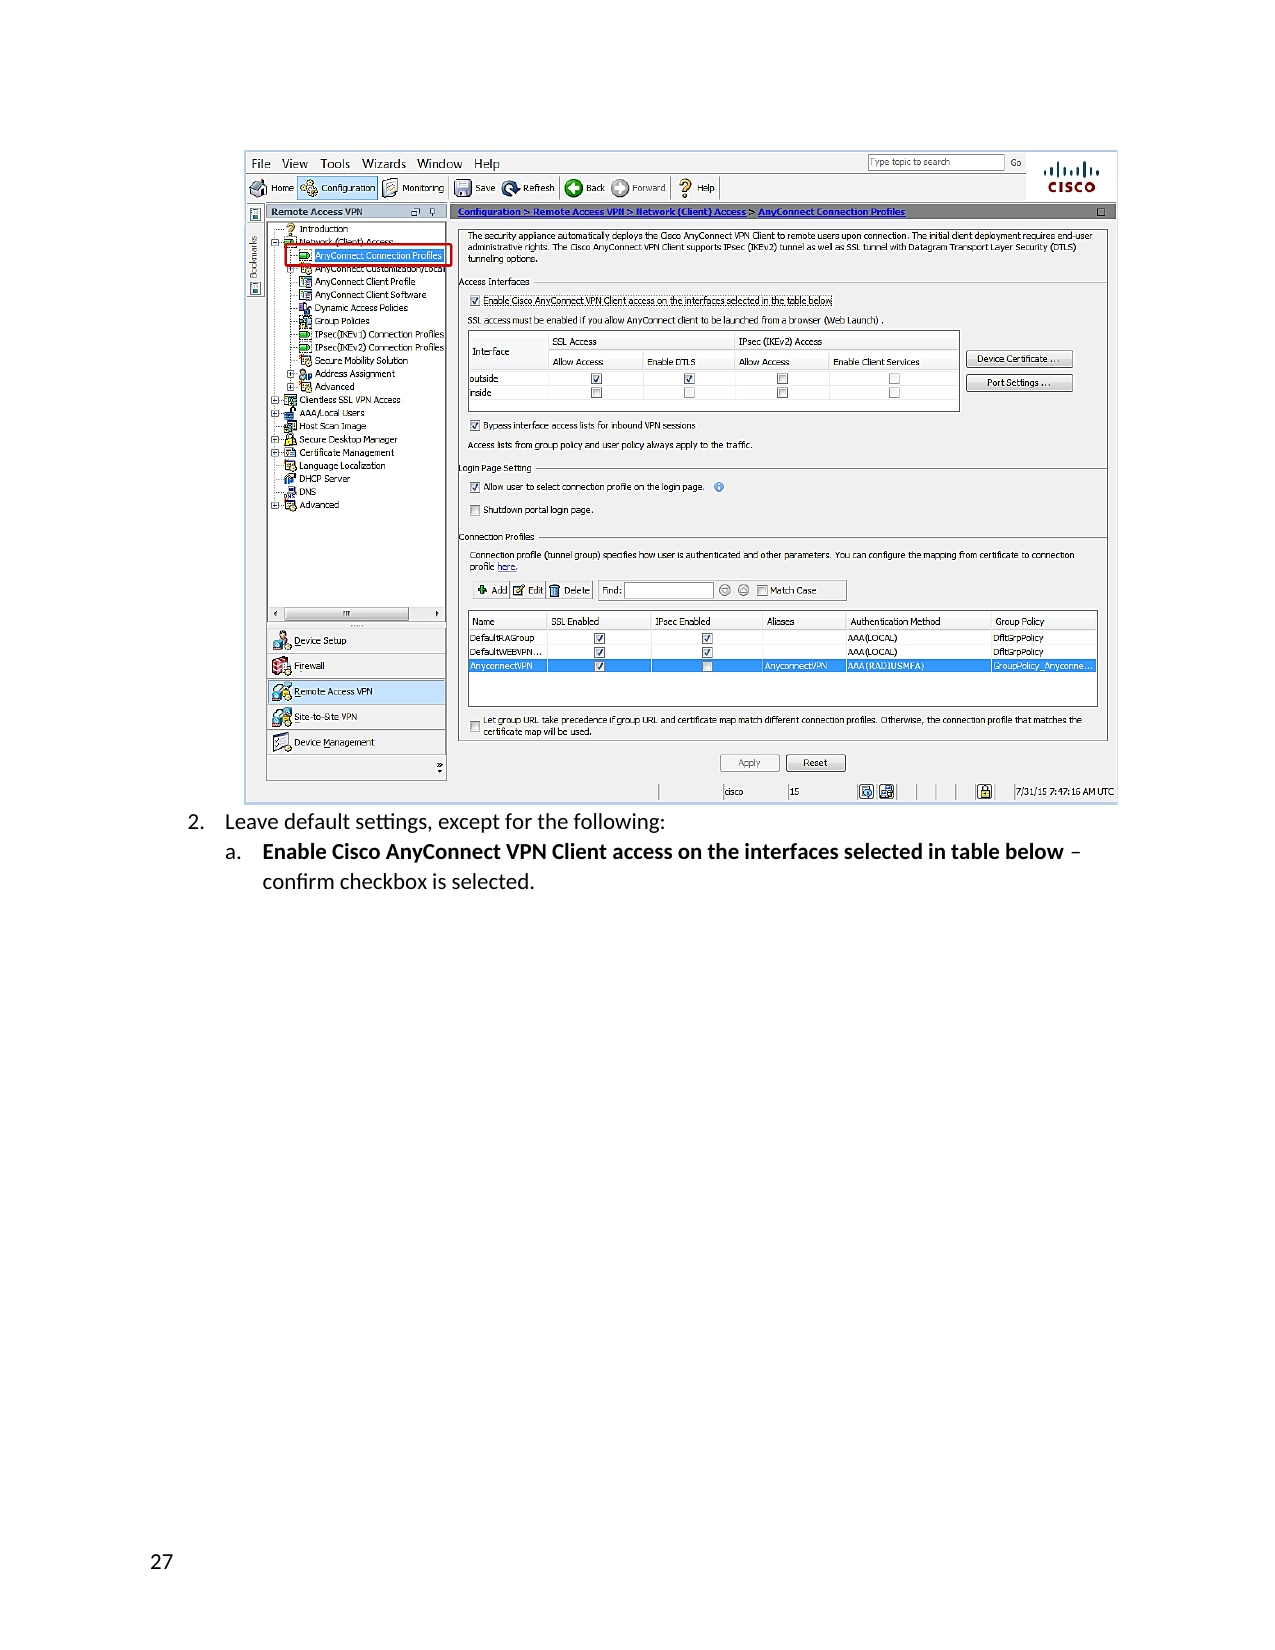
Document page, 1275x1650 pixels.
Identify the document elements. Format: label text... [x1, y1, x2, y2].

list Leave default settings, except for the following: [187, 807, 1125, 835]
picture [243, 150, 1118, 805]
list Enable Cisco AnyConnect VPN Client access on the interfaces selected in table below – confirm checkbox is selected. [225, 837, 1125, 895]
